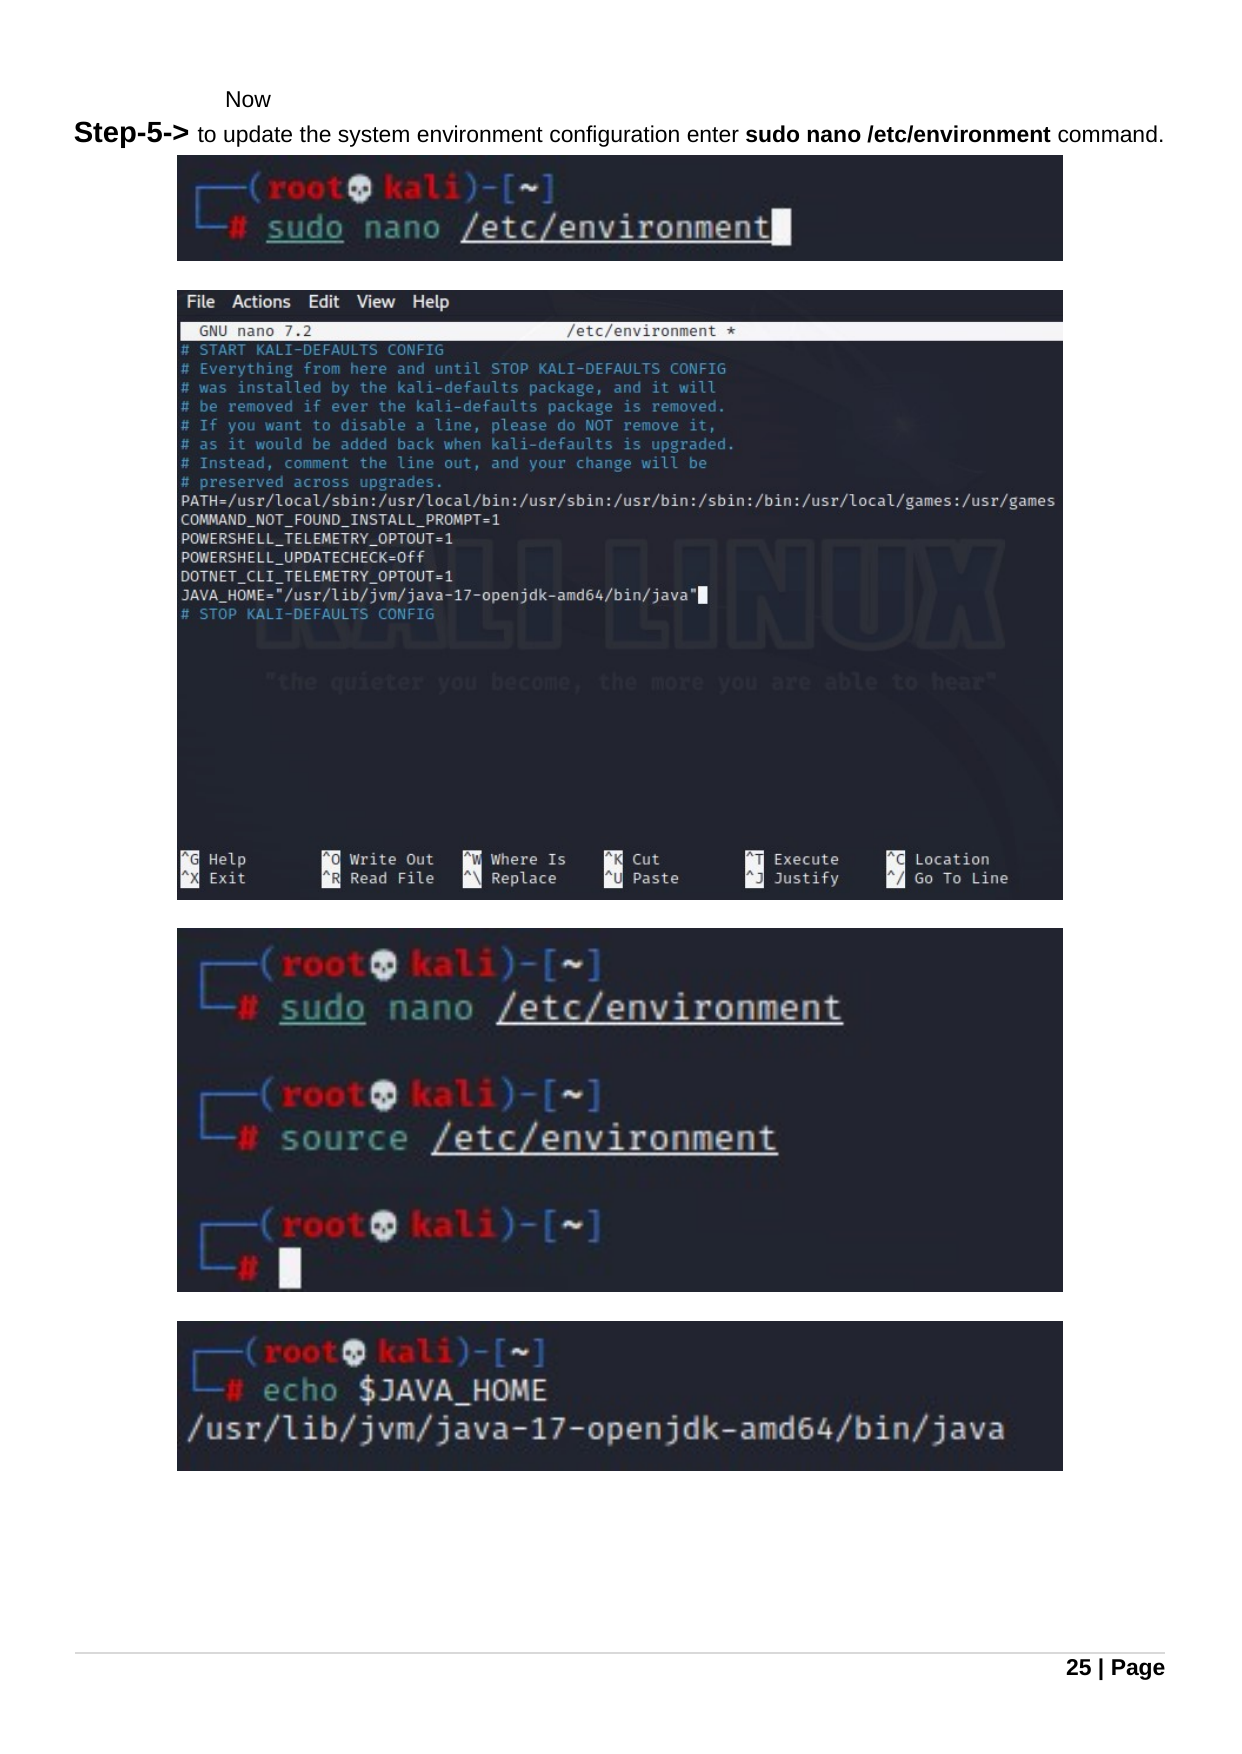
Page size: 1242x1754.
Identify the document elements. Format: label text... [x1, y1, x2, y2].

picture [177, 290, 1063, 900]
picture [177, 155, 1063, 261]
picture [177, 928, 1063, 1292]
text Step-5-> to update the system environment configuration enter sudo nano /etc/environment command. [73, 115, 1165, 148]
picture [177, 1321, 1063, 1471]
